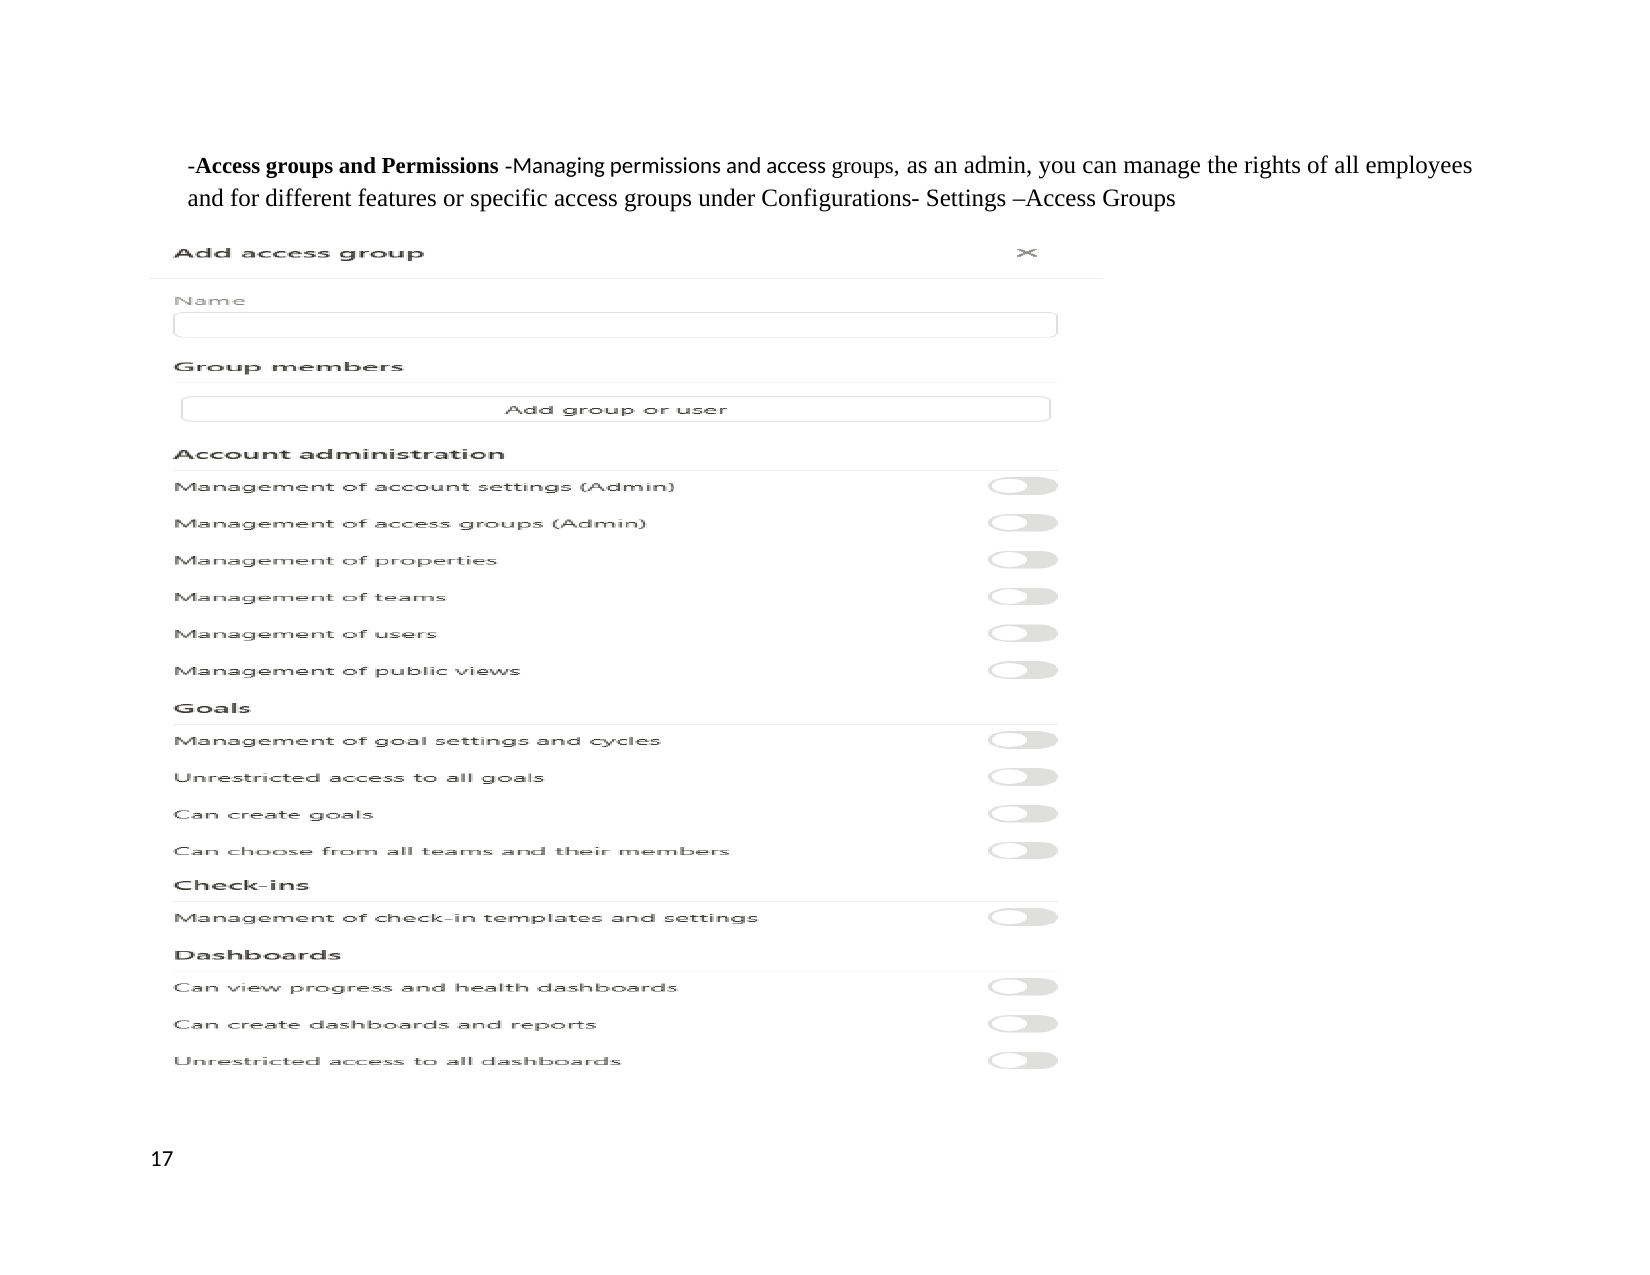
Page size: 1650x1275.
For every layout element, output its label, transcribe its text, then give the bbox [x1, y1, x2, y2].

picture [150, 237, 1104, 1105]
text -Access groups and Permissions -Managing permissions and access groups, as an admin, you can manage the rights of all employees and for different features or specific access groups under Configurations- Settings –Access Groups [187, 150, 1500, 212]
